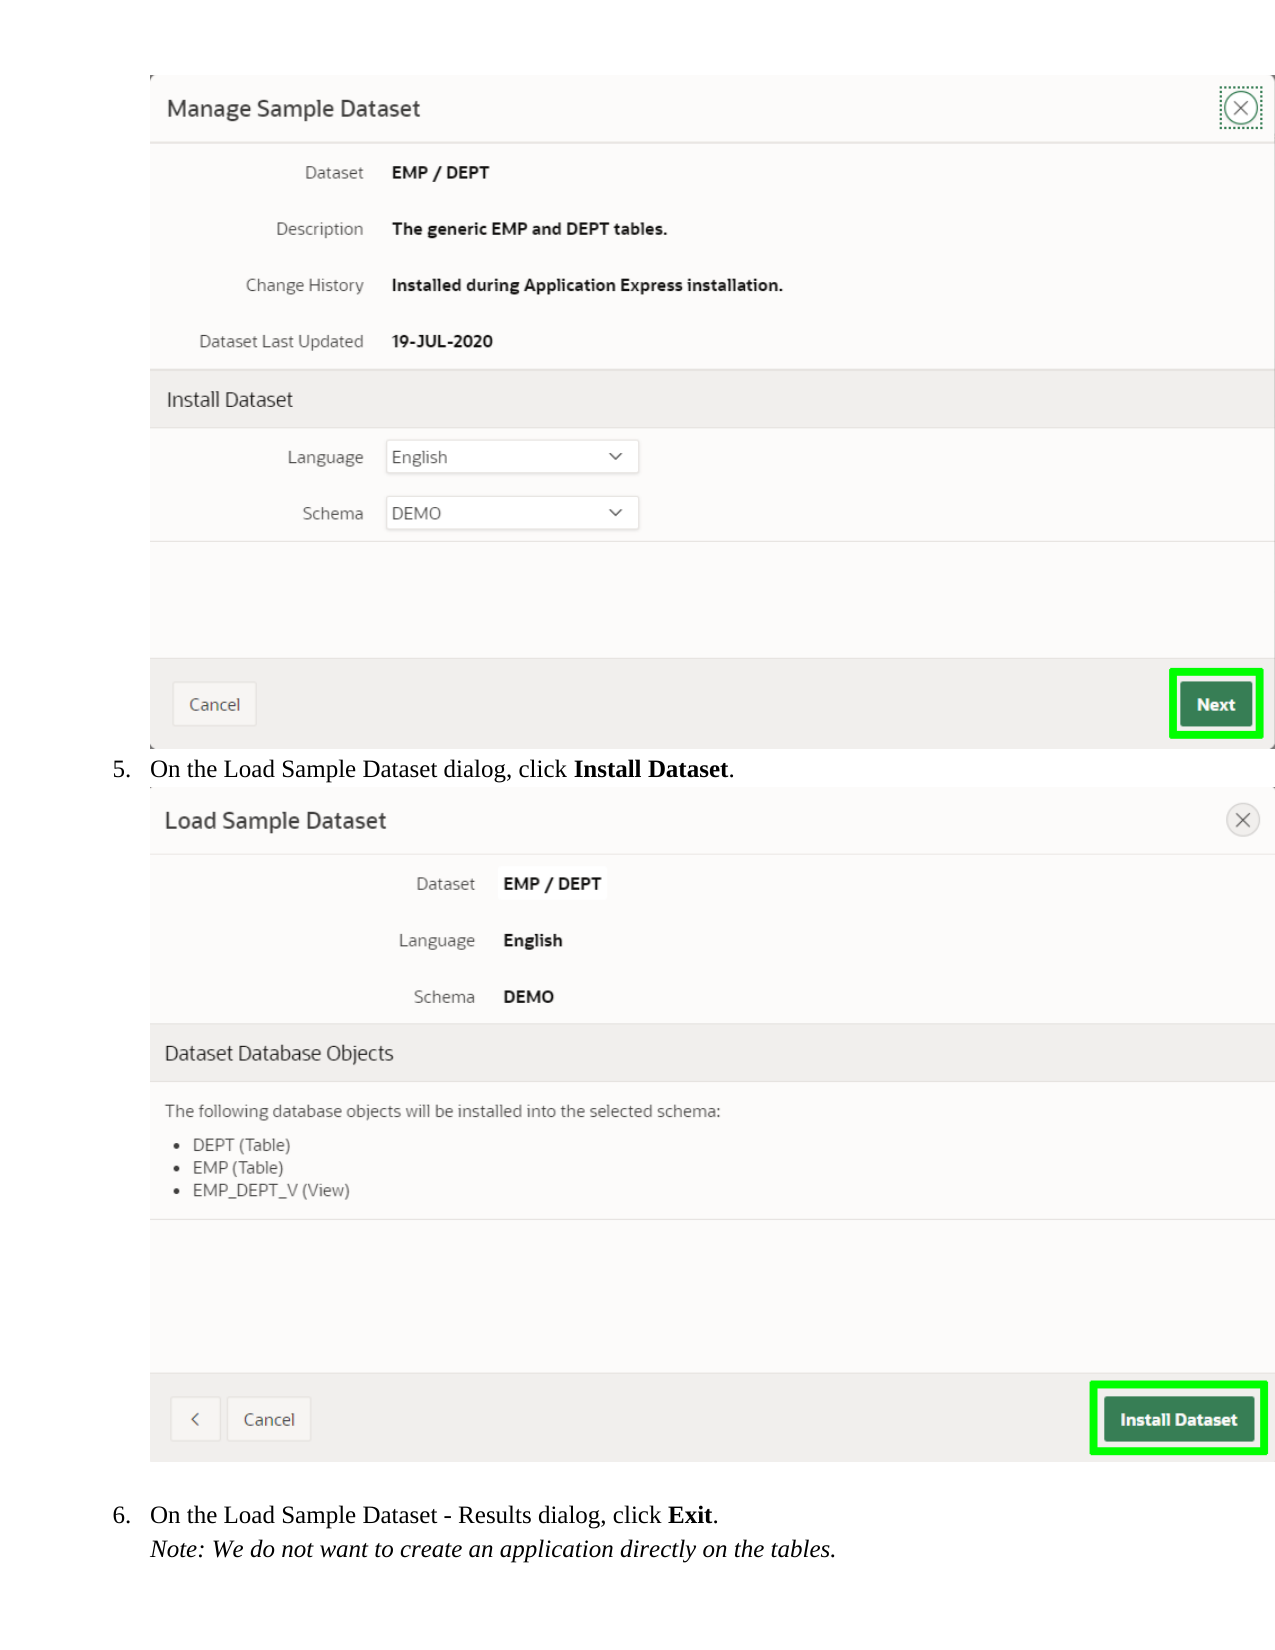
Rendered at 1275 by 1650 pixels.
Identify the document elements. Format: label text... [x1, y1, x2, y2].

text Note: We do not want to create an application directly on the tables. [150, 1534, 1200, 1563]
list On the Load Sample Dataset - Results dialog, click Exit. [112, 1500, 1200, 1529]
list On the Load Sample Dataset dialog, click Install Dataset. [112, 754, 1200, 783]
picture [150, 75, 1275, 749]
picture [150, 787, 1275, 1462]
